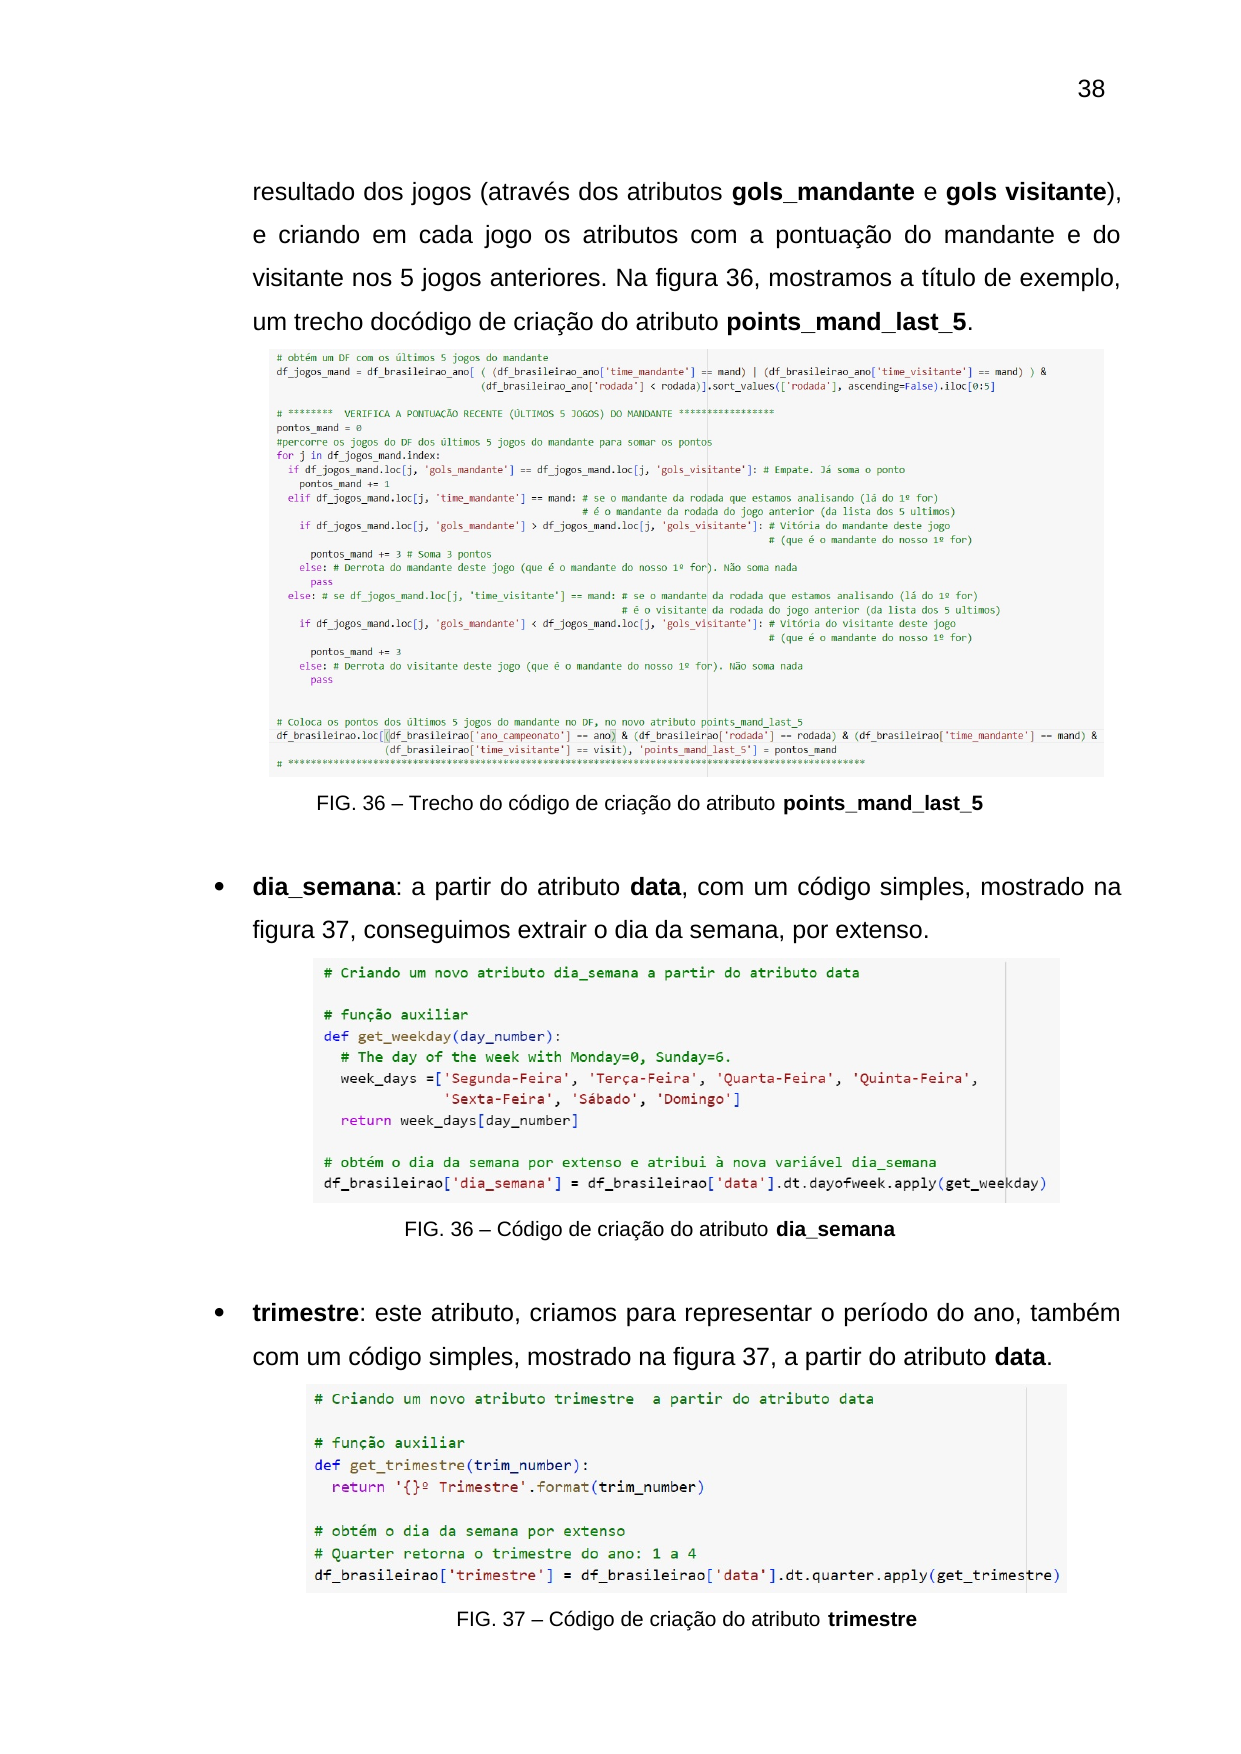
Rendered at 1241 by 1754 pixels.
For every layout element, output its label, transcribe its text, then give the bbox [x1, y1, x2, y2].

picture [306, 1384, 1067, 1593]
list dia_semana: a partir do atributo data, com um código simples, mostrado na figura 37, conseguimos extrair o dia da semana, por extenso. [215, 872, 1122, 944]
picture [313, 958, 1060, 1203]
list trimestre: este atributo, criamos para representar o período do ano, também com um código simples, mostrado na figura 37, a partir do atributo data. [215, 1298, 1122, 1370]
picture [269, 349, 1104, 777]
text FIG. 36 – Trecho do código de criação do atributo points_mand_last_5 [177, 791, 1122, 815]
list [215, 177, 1122, 335]
text FIG. 37 – Código de criação do atributo trimestre [177, 1607, 1122, 1631]
text FIG. 36 – Código de criação do atributo dia_semana [177, 1217, 1122, 1241]
